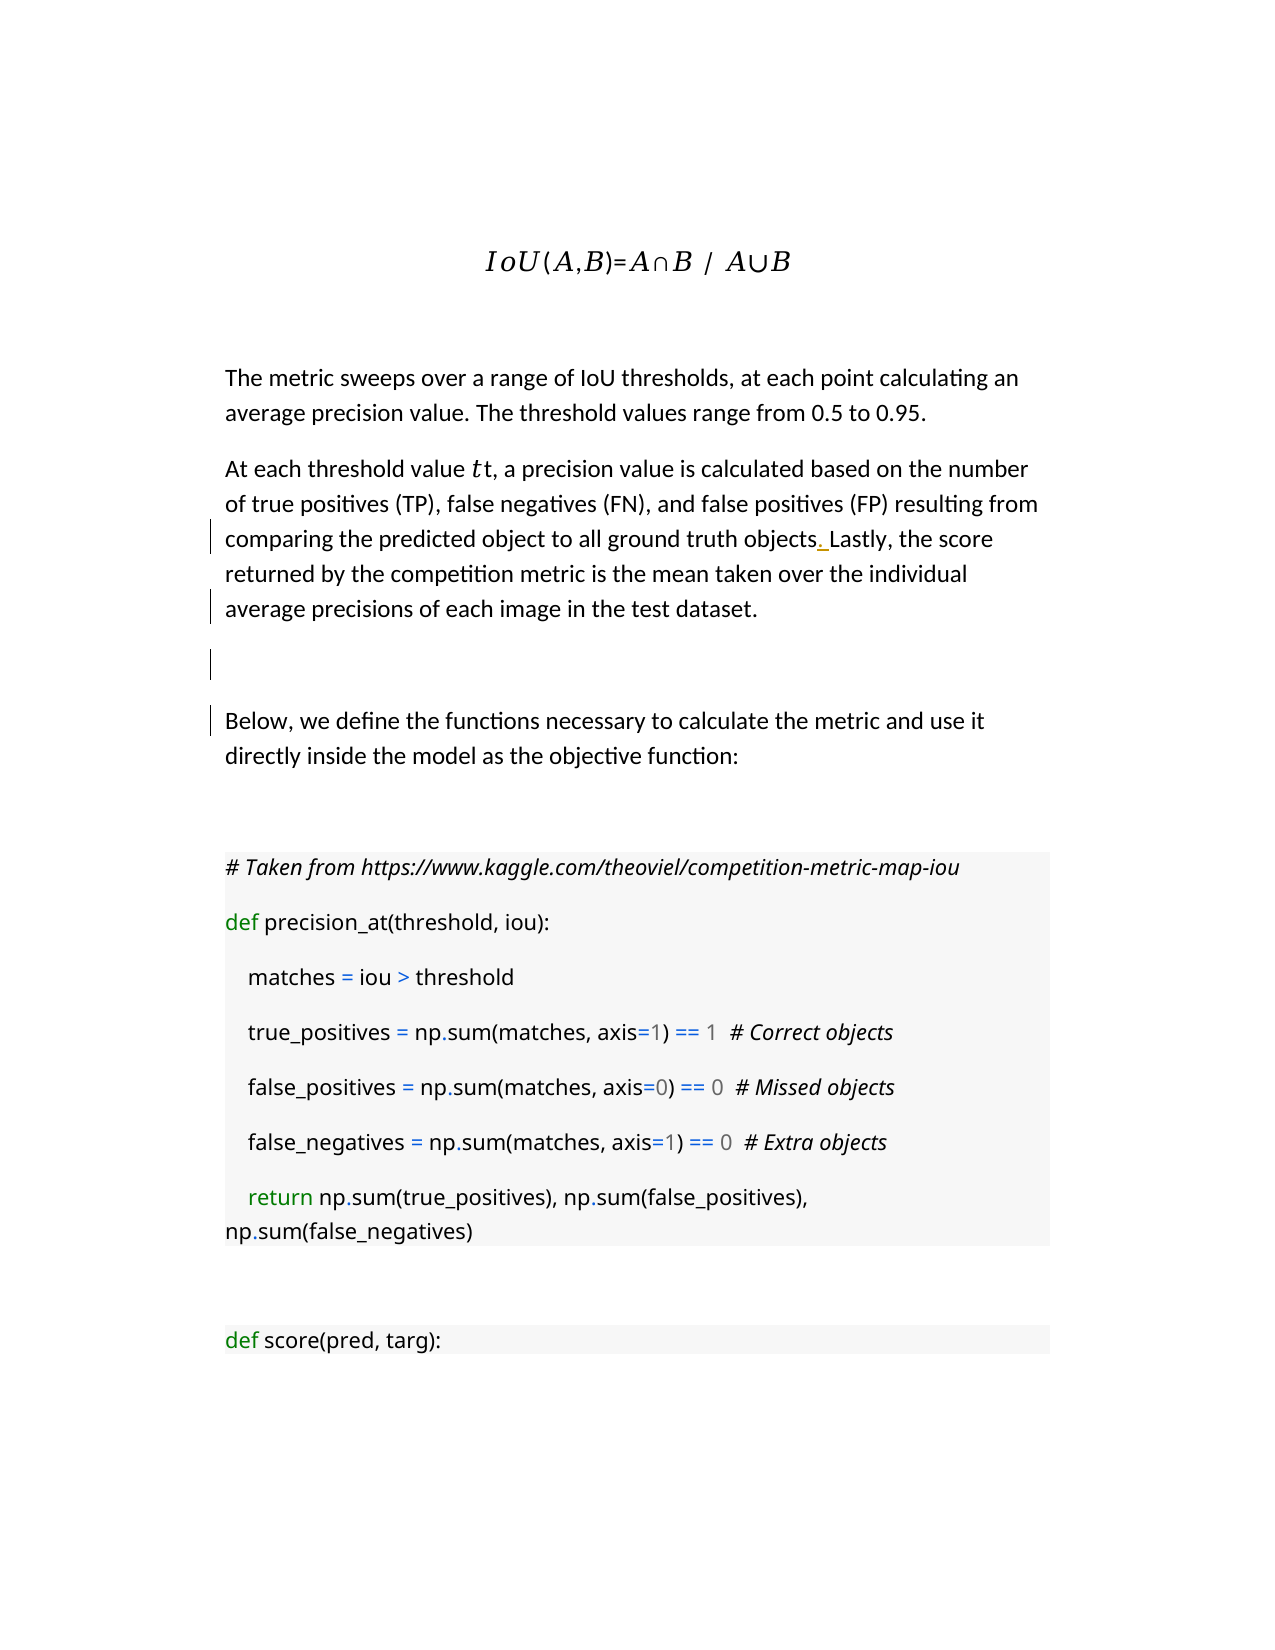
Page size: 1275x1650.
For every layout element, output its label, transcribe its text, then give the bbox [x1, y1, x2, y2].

text At each threshold value 𝑡t, a precision value is calculated based on the number of true positives (TP), false negatives (FN), and false positives (FP) resulting from comparing the predicted object to all ground truth objectsLastly, the score returned by the competition metric is the mean taken over the individual average precisions of each image in the test dataset. [225, 453, 1050, 624]
text def score(pred, targ): [225, 1325, 1050, 1354]
text return np.sum(true_positives), np.sum(false_positives), np.sum(false_negatives) [225, 1182, 1050, 1246]
text true_positives = np.sum(matches, axis=1) == 1 # Correct objects [225, 1017, 1050, 1047]
text Below, we define the functions necessary to calculate the metric and use it directly inside the model as the objective function: [225, 705, 1050, 771]
text 𝐼𝑜𝑈(𝐴,𝐵)=𝐴∩𝐵 / 𝐴∪𝐵 [225, 244, 1050, 278]
text false_positives = np.sum(matches, axis=0) == 0 # Missed objects [225, 1072, 1050, 1102]
text false_negatives = np.sum(matches, axis=1) == 0 # Extra objects [225, 1127, 1050, 1157]
text matches = iou > threshold [225, 962, 1050, 992]
text The metric sweeps over a range of IoU thresholds, at each point calculating an average precision value. The threshold values range from 0.5 to 0.95. [225, 362, 1050, 428]
text def precision_at(threshold, iou): [225, 907, 1050, 937]
text # Taken from https://www.kaggle.com/theoviel/competition-metric-map-iou [225, 852, 1050, 882]
